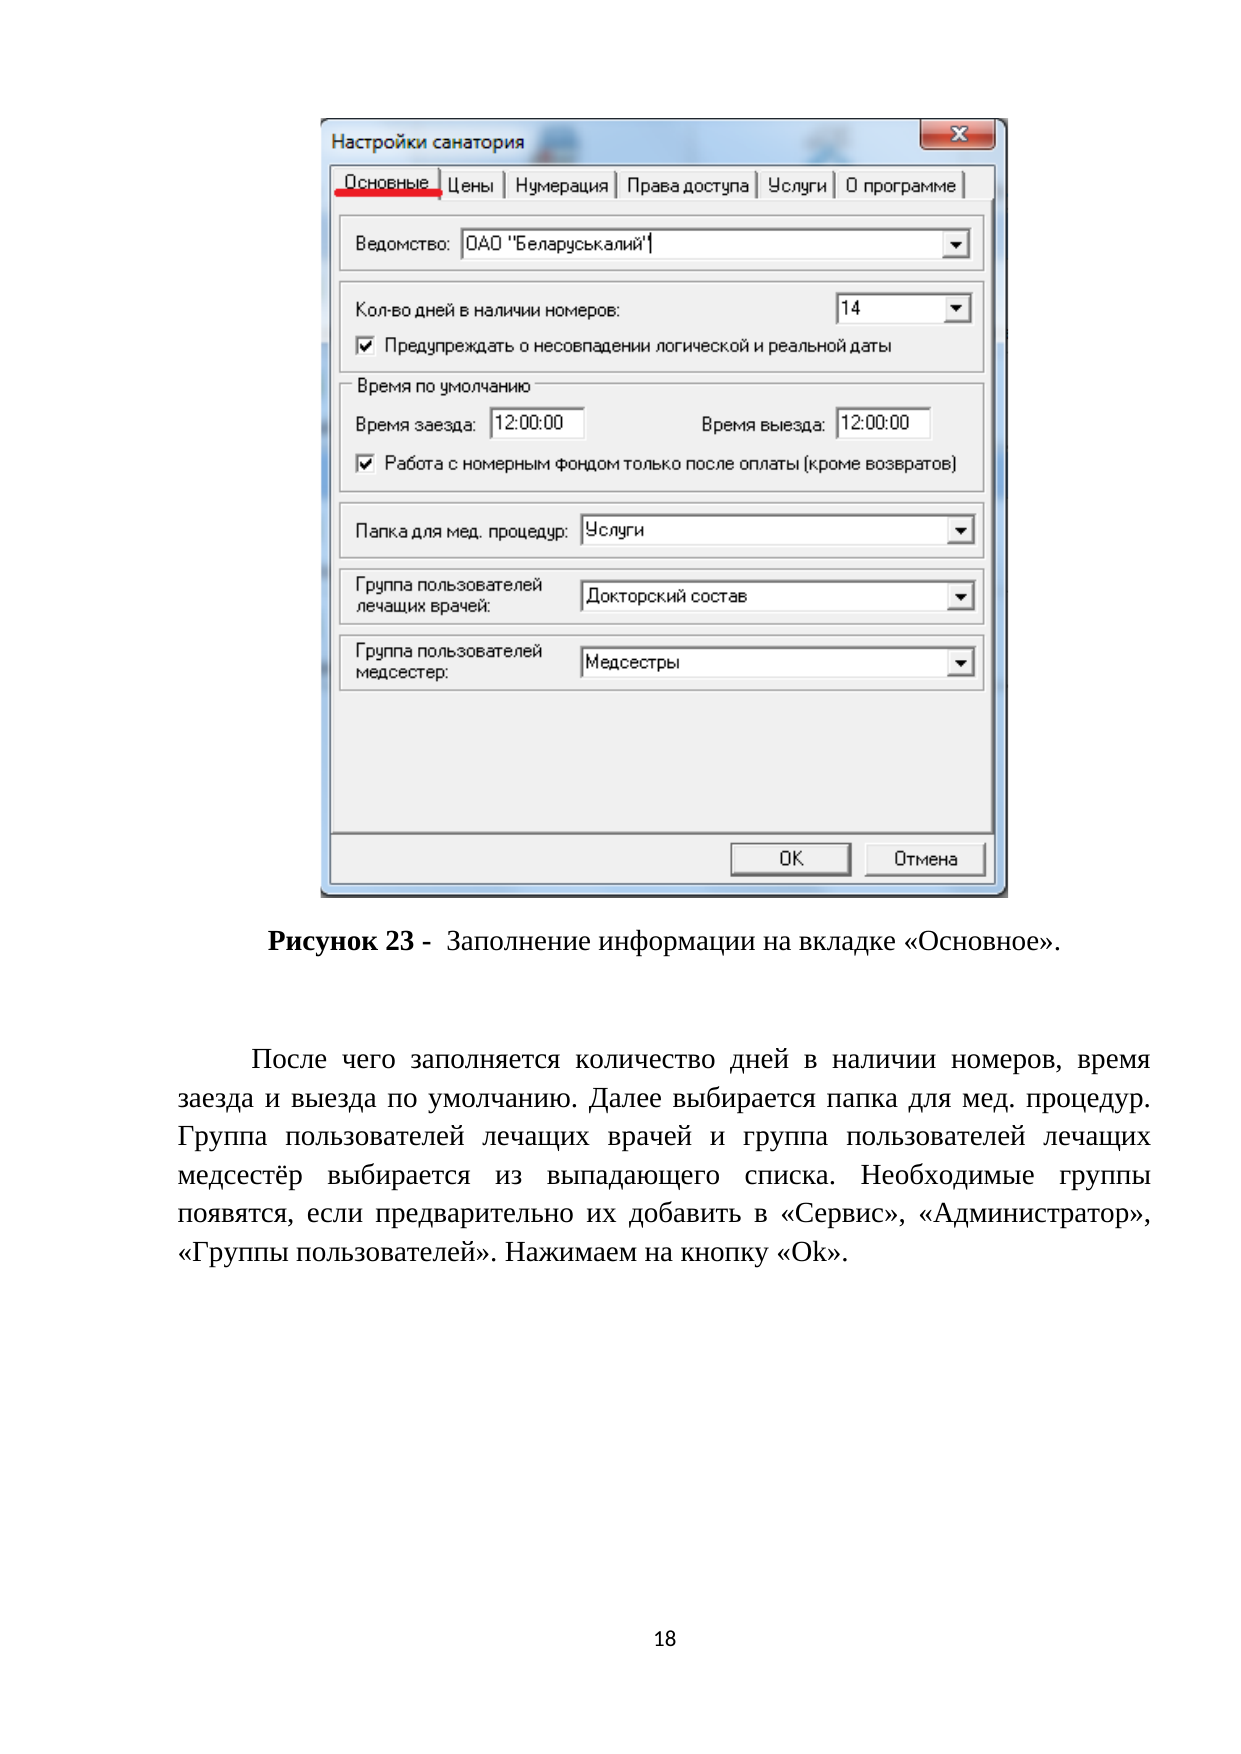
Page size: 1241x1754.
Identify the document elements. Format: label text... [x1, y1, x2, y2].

text Рисунок 23 - Заполнение информации на вкладке «Основное». [177, 923, 1152, 956]
text После чего заполняется количество дней в наличии номеров, время заезда и выезда по умолчанию. Далее выбирается папка для мед. процедур. Группа пользователей лечащих врачей и группа пользователей лечащих медсестёр выбирается из выпадающего списка. Необходимые группы появятся, если предварительно их добавить в «Сервис», «Администратор», «Группы пользователей». Нажимаем на кнопку «Ok». [177, 1041, 1152, 1268]
picture [320, 118, 1009, 898]
